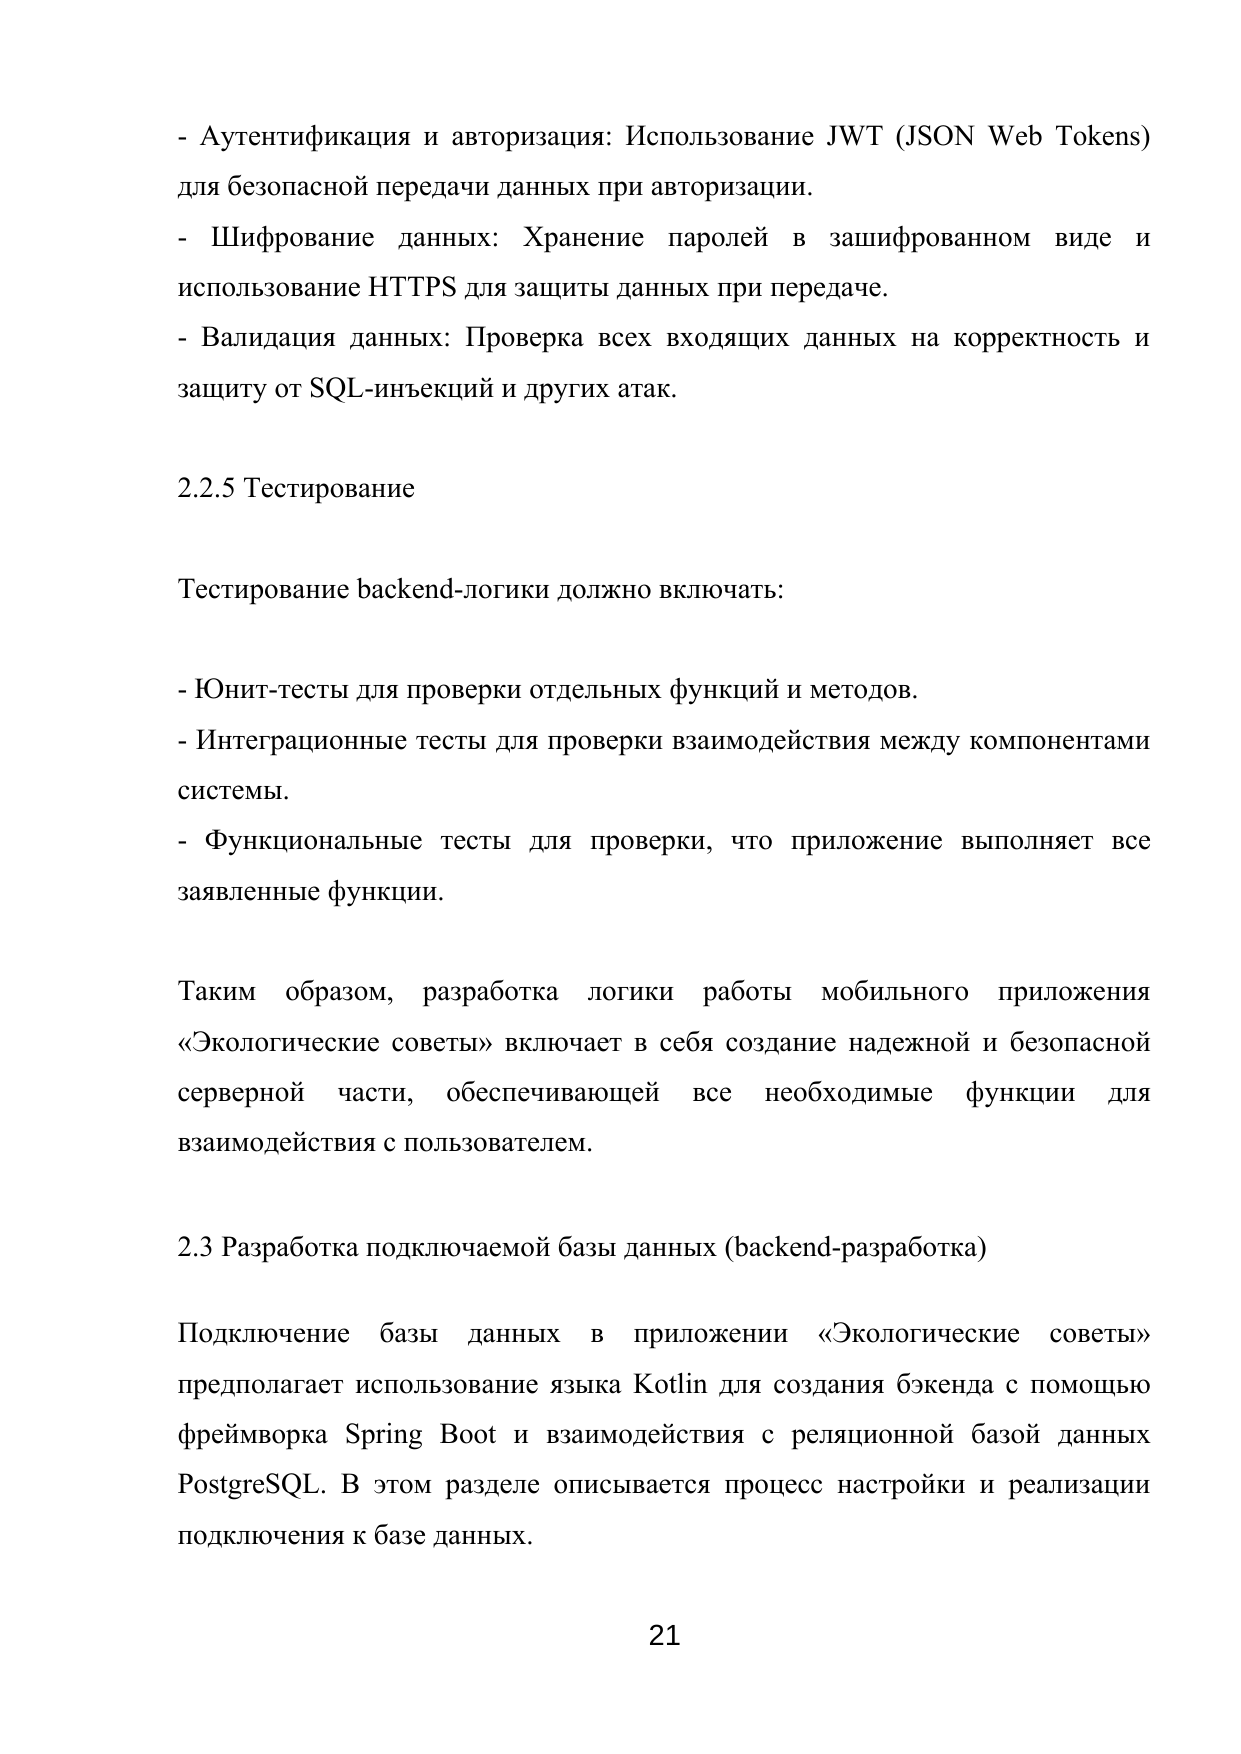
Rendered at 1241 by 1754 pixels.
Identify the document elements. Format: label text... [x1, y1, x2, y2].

text - Юнит-тесты для проверки отдельных функций и методов. [177, 672, 1152, 705]
text - Шифрование данных: Хранение паролей в зашифрованном виде и использование HTTPS для защиты данных при передаче. [177, 219, 1152, 303]
subtitle 2.3 Разработка подключаемой базы данных (backend-разработка) [177, 1229, 1152, 1263]
text Тестирование backend-логики должно включать: [177, 571, 1152, 604]
text 2.2.5 Тестирование [177, 470, 1152, 504]
text Таким образом, разработка логики работы мобильного приложения «Экологические советы» включает в себя создание надежной и безопасной серверной части, обеспечивающей все необходимые функции для взаимодействия с пользователем. [177, 973, 1152, 1158]
text - Аутентификация и авторизация: Использование JWT (JSON Web Tokens) для безопасной передачи данных при авторизации. [177, 118, 1152, 202]
text - Функциональные тесты для проверки, что приложение выполняет все заявленные функции. [177, 822, 1152, 906]
text - Валидация данных: Проверка всех входящих данных на корректность и защиту от SQL-инъекций и других атак. [177, 319, 1152, 403]
text Подключение базы данных в приложении «Экологические советы» предполагает использование языка Kotlin для создания бэкенда с помощью фреймворка Spring Boot и взаимодействия с реляционной базой данных PostgreSQL. В этом разделе описывается процесс настройки и реализации подключения к базе данных. [177, 1316, 1152, 1550]
text - Интеграционные тесты для проверки взаимодействия между компонентами системы. [177, 722, 1152, 806]
